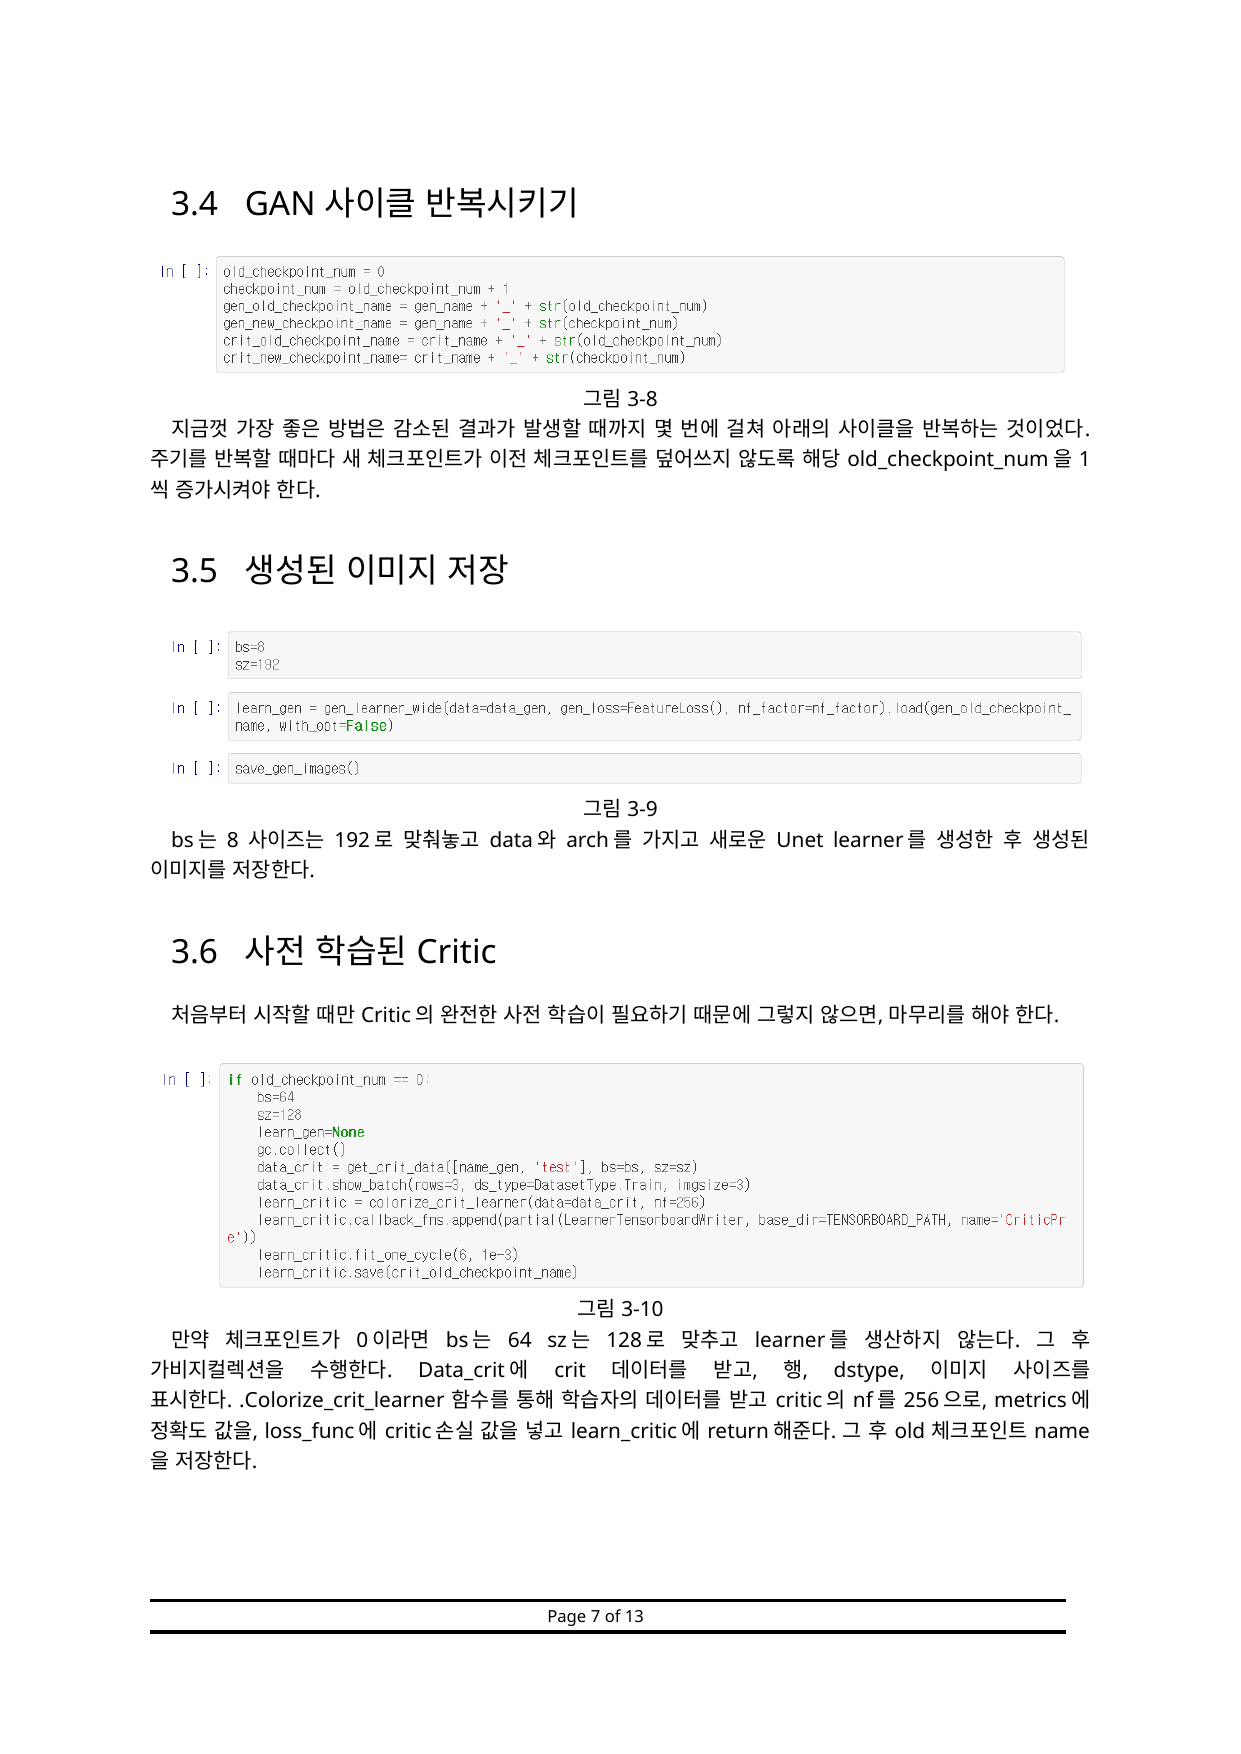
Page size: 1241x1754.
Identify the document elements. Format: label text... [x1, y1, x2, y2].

text 처음부터 시작할 때만 Critic의 완전한 사전 학습이 필요하기 때문에 그렇지 않으면, 마무리를 해야 한다. [150, 998, 1090, 1028]
subtitle GAN 사이클 반복시키기 [171, 177, 1069, 226]
subtitle 사전 학습된 Critic [171, 924, 1069, 973]
picture [150, 250, 1091, 382]
text 만약 체크포인트가 0이라면 bs는 64 sz는 128로 맞추고 learner를 생산하지 않는다. 그 후 가비지컬렉션을 수행한다. Data_crit에 crit 데이터를 받고, 행, dstype, 이미지 사이즈를 표시한다. .Colorize_crit_learner 함수를 통해 학습자의 데이터를 받고 critic의 nf를 256으로, metrics에 정확도 값을, loss_func에 critic손실 값을 넣고 learn_critic에 return해준다. 그 후 old 체크포인트 name을 저장한다. [150, 1323, 1090, 1474]
picture [150, 617, 1091, 793]
subtitle 생성된 이미지 저장 [171, 544, 1069, 593]
picture [150, 1056, 1091, 1293]
text 지금껏 가장 좋은 방법은 감소된 결과가 발생할 때까지 몇 번에 걸쳐 아래의 사이클을 반복하는 것이었다. 주기를 반복할 때마다 새 체크포인트가 이전 체크포인트를 덮어쓰지 않도록 해당 old_checkpoint_num을 1씩 증가시켜야 한다. [150, 412, 1090, 503]
text bs는 8 사이즈는 192로 맞춰놓고 data와 arch를 가지고 새로운 Unet learner를 생성한 후 생성된 이미지를 저장한다. [150, 823, 1090, 883]
